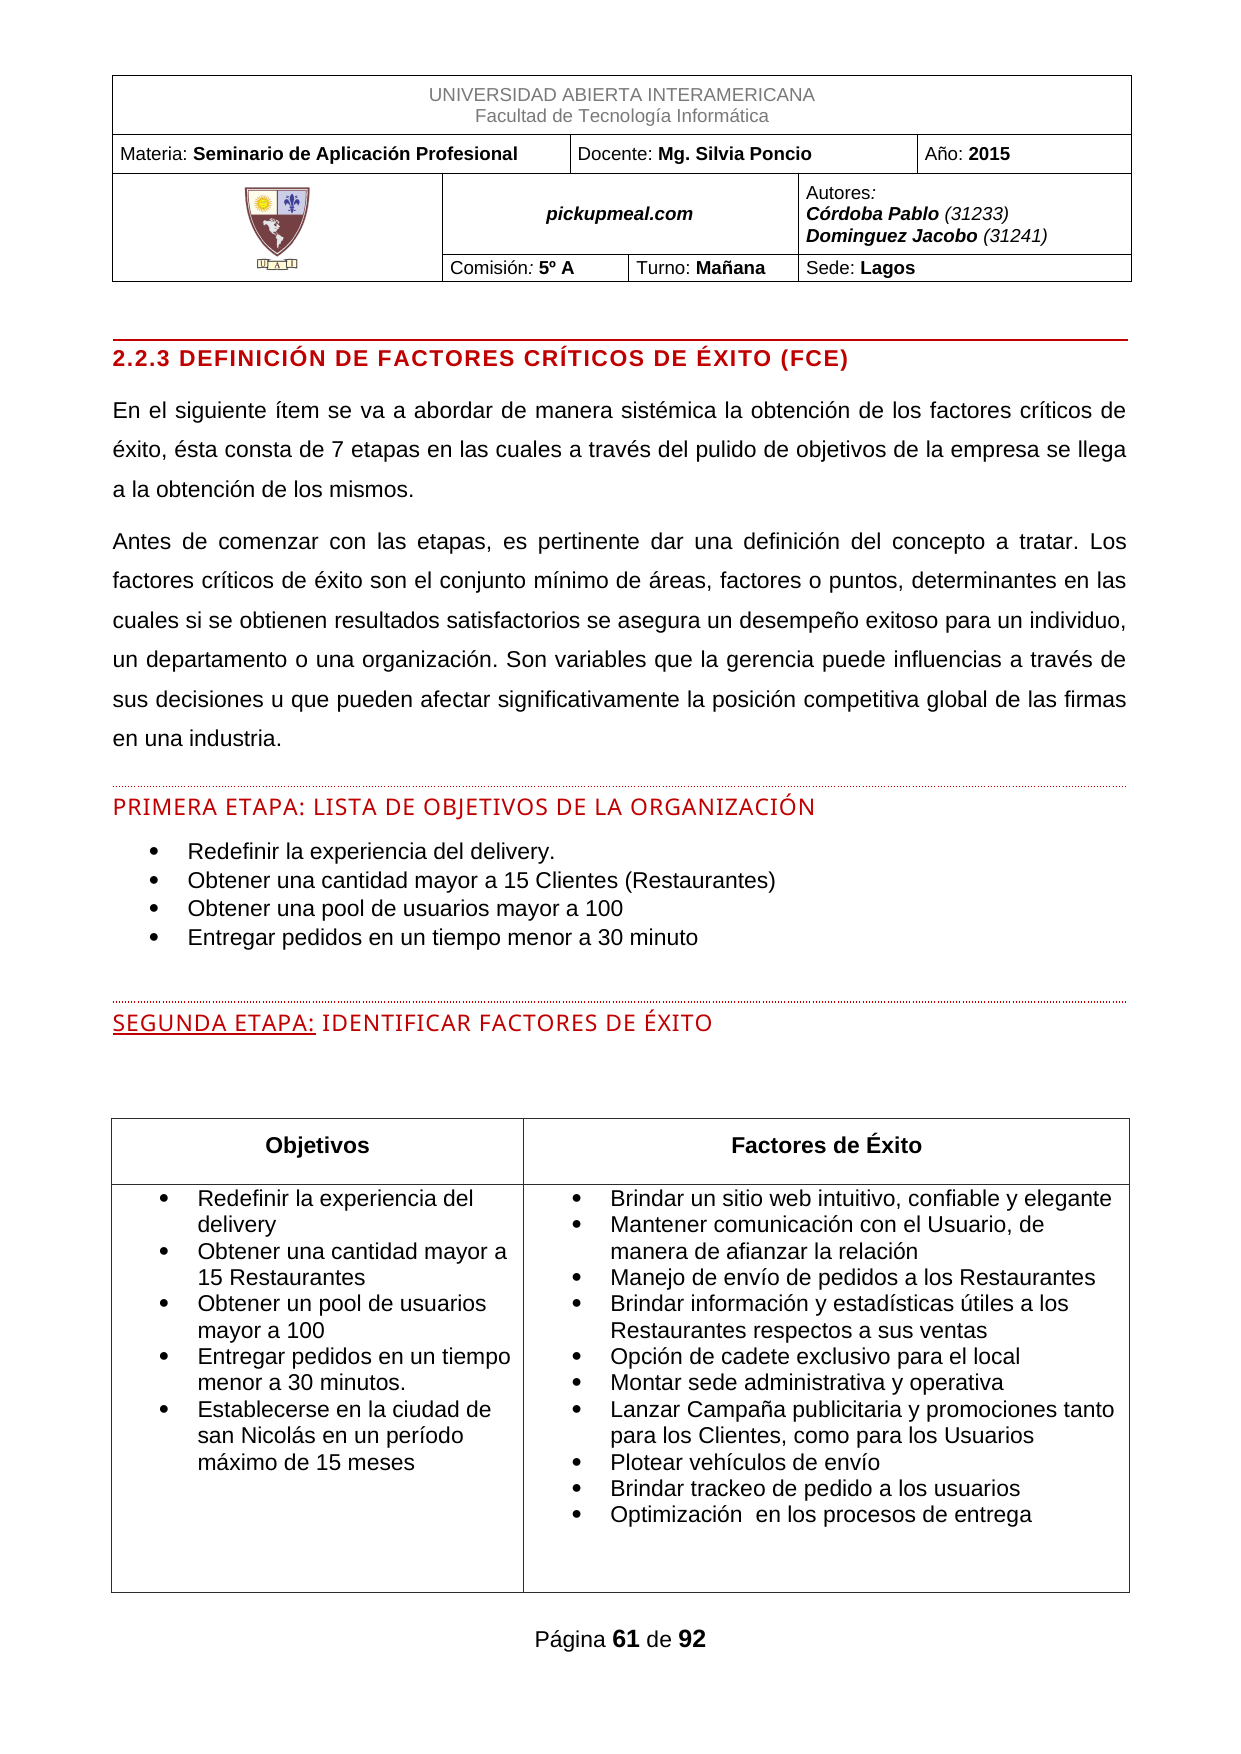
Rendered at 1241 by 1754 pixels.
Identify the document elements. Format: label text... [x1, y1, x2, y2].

text En el siguiente ítem se va a abordar de manera sistémica la obtención de los factores críticos de éxito, ésta consta de 7 etapas en las cuales a través del pulido de objetivos de la empresa se llega a la obtención de los mismos. [112, 397, 1128, 502]
subtitle 2.2.3 Definición de Factores Críticos de Éxito (FCE) [112, 340, 1128, 371]
table_header Objetivos [112, 1119, 523, 1184]
text Antes de comenzar con las etapas, es pertinente dar una definición del concepto a tratar. Los factores críticos de éxito son el conjunto mínimo de áreas, factores o puntos, determinantes en las cuales si se obtienen resultados satisfactorios se asegura un desempeño exitoso para un individuo, un departamento o una organización. Son variables que la gerencia puede influencias a través de sus decisiones u que pueden afectar significativamente la posición competitiva global de las firmas en una industria. [112, 528, 1128, 752]
list Obtener una pool de usuarios mayor a 100 [150, 895, 1128, 921]
list Redefinir la experiencia del delivery. [150, 838, 1128, 864]
subtitle Segunda Etapa: Identificar factores de éxito [112, 1001, 1128, 1038]
picture [230, 182, 325, 273]
table_header Factores de Éxito [524, 1119, 1129, 1184]
table_cell Brindar un sitio web intuitivo, confiable y elegante Mantener comunicación con el Usuario, de manera de afianzar la relación Manejo de envío de pedidos a los Restaurantes Brindar información y estadísticas útiles a los Restaurantes respectos a sus ventas Opción de cadete exclusivo para el local Montar sede administrativa y operativa Lanzar Campaña publicitaria y promociones tanto para los Clientes, como para los Usuarios Plotear vehículos de envío Brindar trackeo de pedido a los usuarios Optimización en los procesos de entrega [524, 1185, 1129, 1592]
subtitle Primera Etapa: Lista de objetivos de la organización [112, 786, 1128, 823]
list Entregar pedidos en un tiempo menor a 30 minuto [150, 923, 1128, 950]
table_cell Redefinir la experiencia del delivery Obtener una cantidad mayor a 15 Restaurantes Obtener un pool de usuarios mayor a 100 Entregar pedidos en un tiempo menor a 30 minutos. Establecerse en la ciudad de san Nicolás en un período máximo de 15 meses [112, 1185, 523, 1592]
list Obtener una cantidad mayor a 15 Clientes (Restaurantes) [150, 867, 1128, 893]
